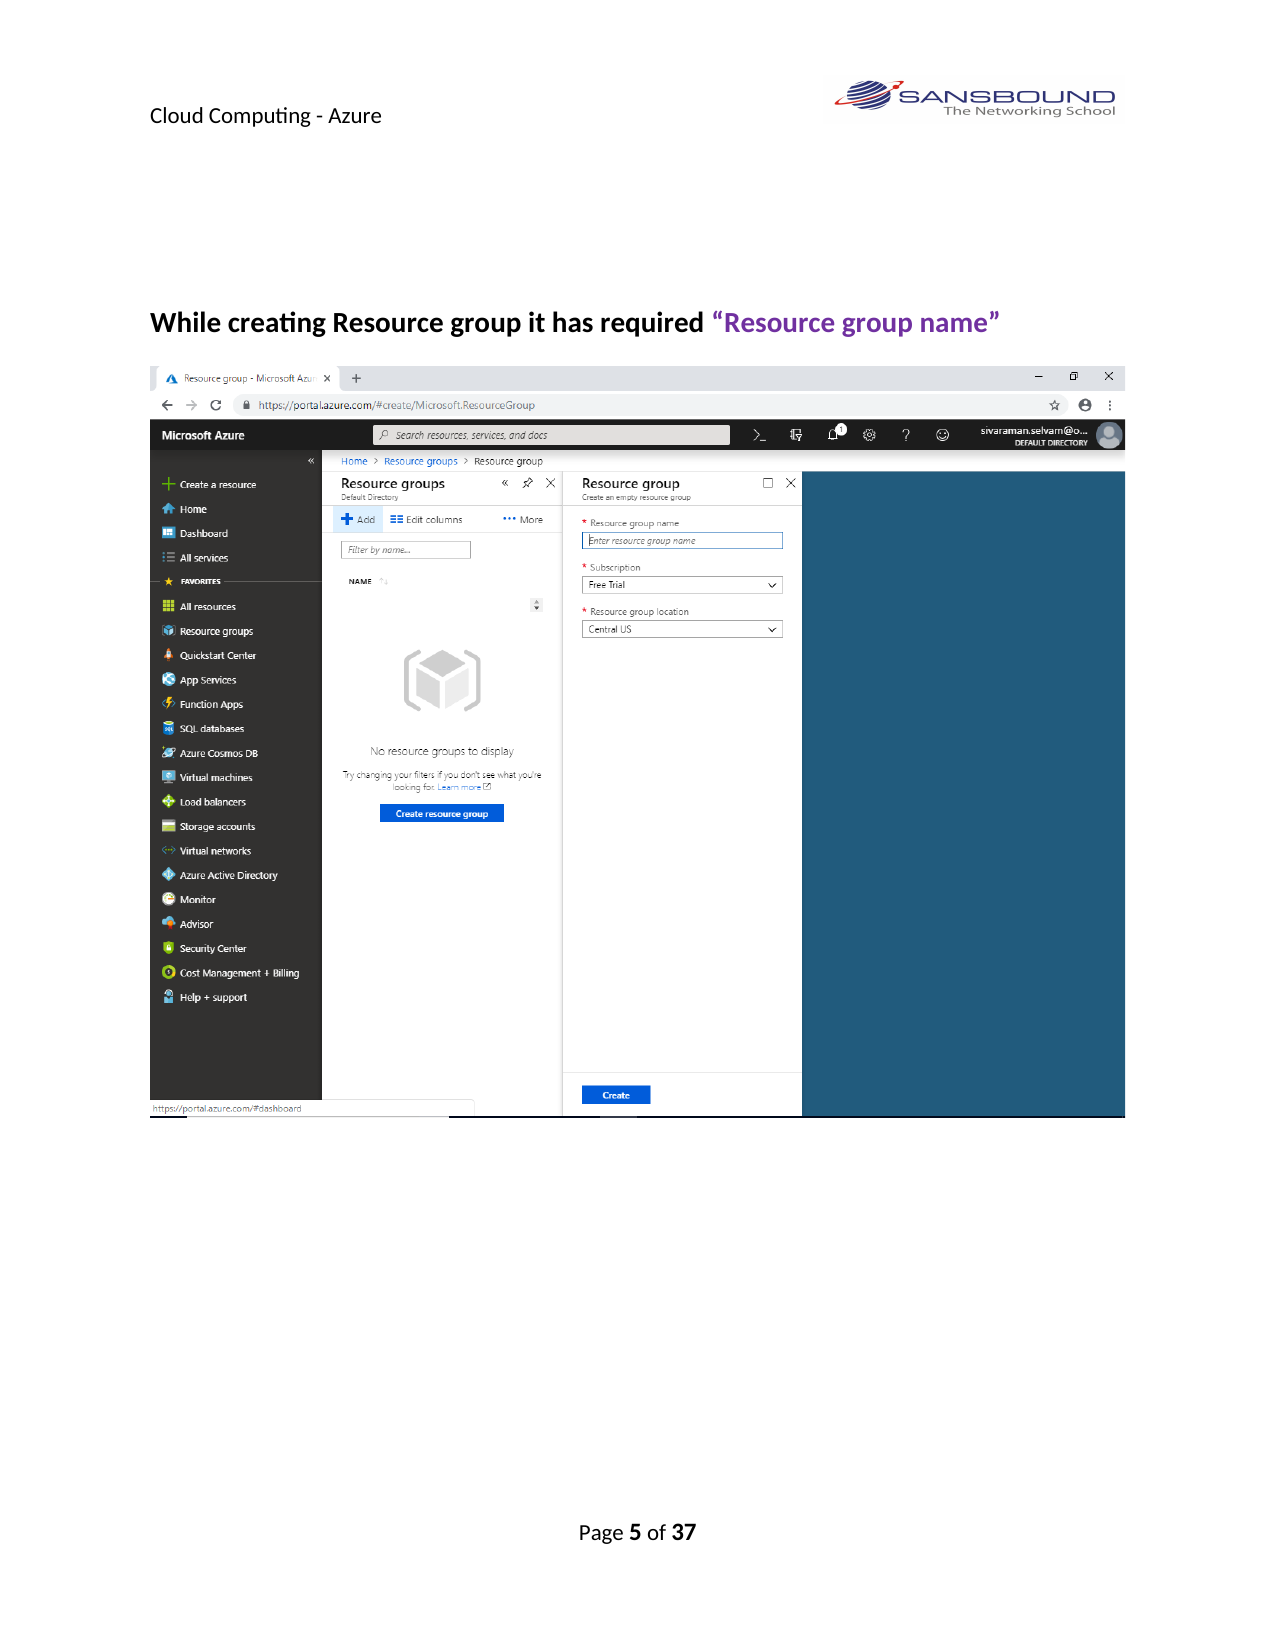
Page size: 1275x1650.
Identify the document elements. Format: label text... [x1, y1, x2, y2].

picture [150, 366, 1125, 1118]
text While creating Resource group it has required “Resource group name” [150, 304, 1125, 340]
picture [823, 75, 1125, 124]
